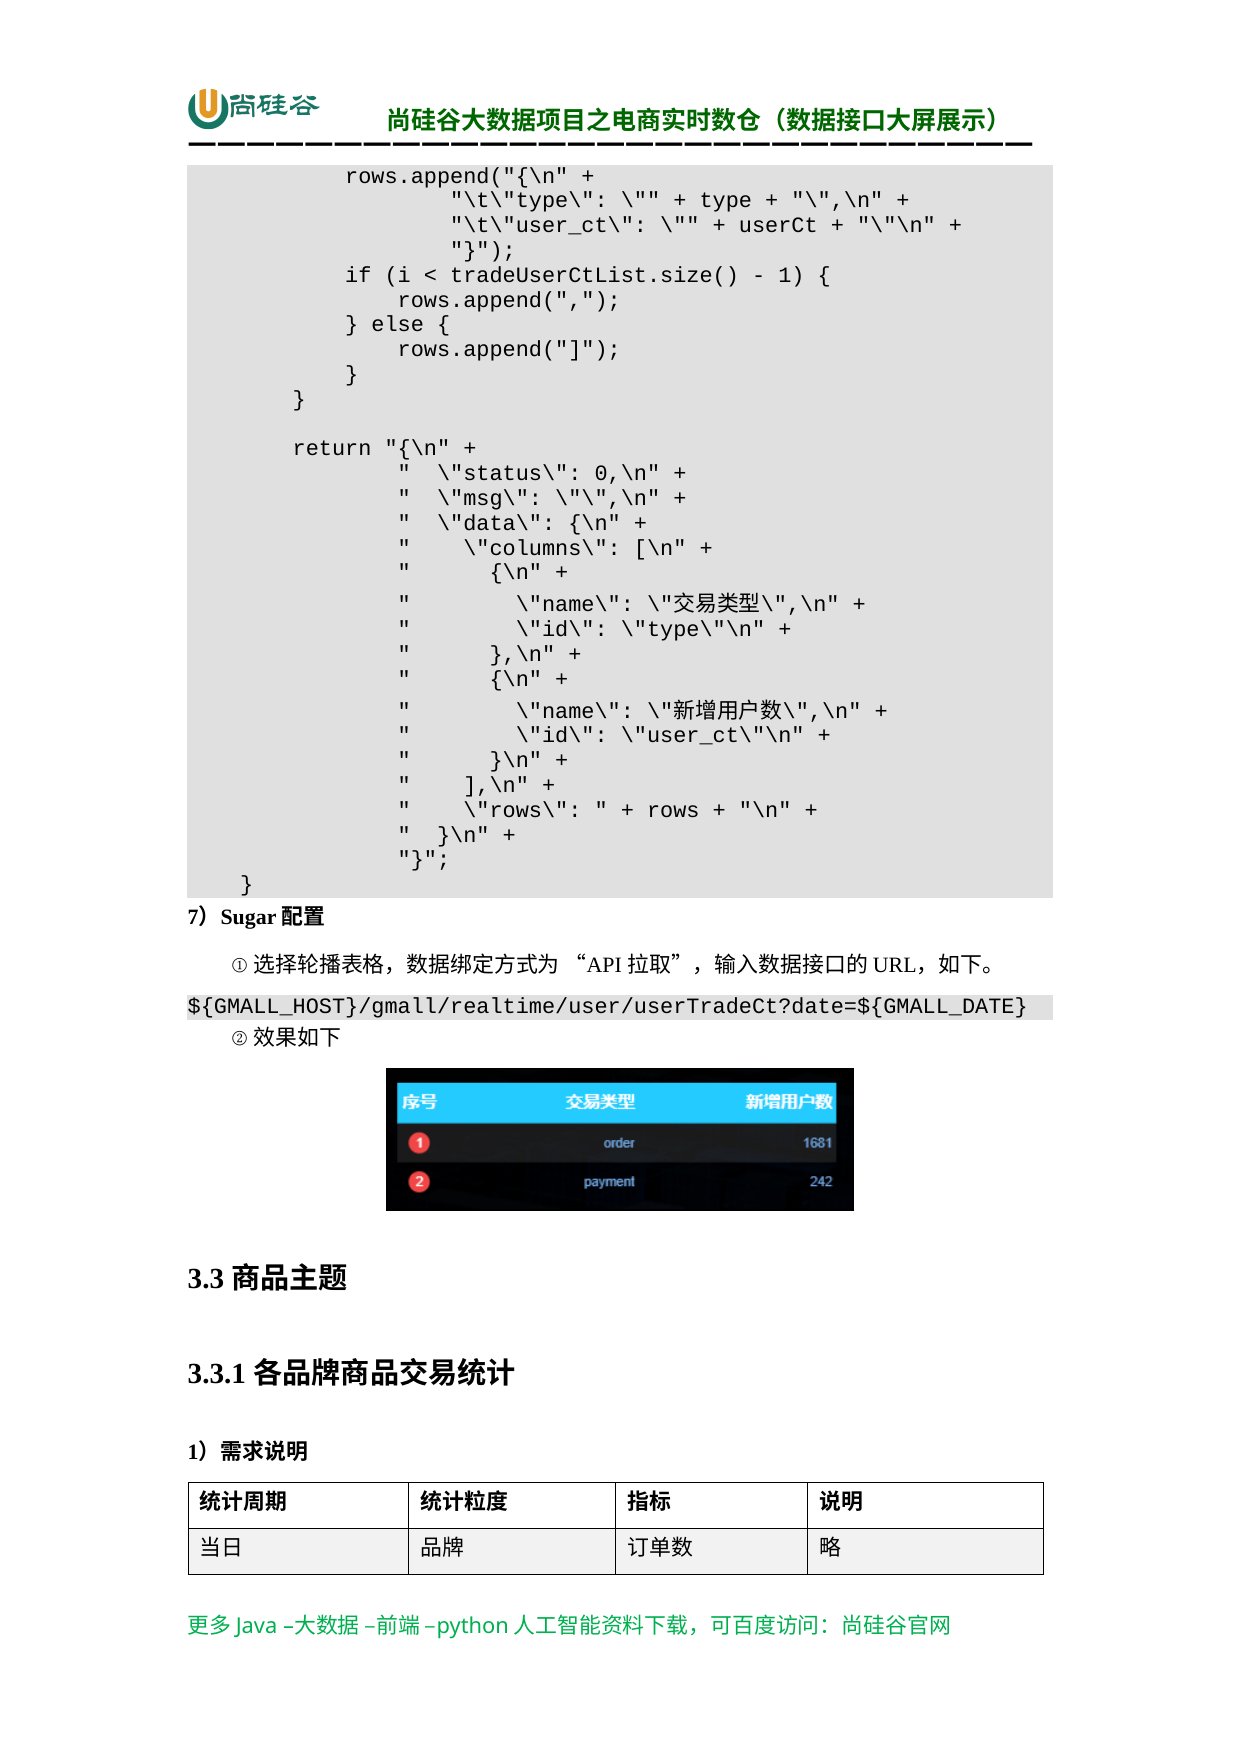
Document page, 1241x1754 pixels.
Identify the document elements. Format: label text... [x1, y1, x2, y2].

text " \"rows\": " + rows + "\n" + [187, 799, 1053, 824]
text " {\n" + [187, 562, 1053, 586]
text rows.append("]"); [187, 338, 1053, 363]
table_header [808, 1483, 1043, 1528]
text " \"msg\": \"\",\n" + [187, 487, 1053, 512]
subtitle 3.3.1 各品牌商品交易统计 [187, 1338, 1053, 1403]
text } [187, 363, 1053, 388]
text " \"id\": \"type\"\n" + [187, 618, 1053, 643]
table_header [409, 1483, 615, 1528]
picture [187, 88, 321, 130]
text } [187, 388, 1053, 413]
text return "{\n" + [187, 438, 1053, 462]
text 1）需求说明 [187, 1434, 1053, 1466]
text if (i < tradeUserCtList.size() - 1) { [187, 264, 1053, 289]
text " \"status\": 0,\n" + [187, 462, 1053, 487]
text " \"name\": \"新增用户数\",\n" + [187, 693, 1053, 725]
text " \"data\": {\n" + [187, 512, 1053, 537]
text " \"columns\": [\n" + [187, 537, 1053, 562]
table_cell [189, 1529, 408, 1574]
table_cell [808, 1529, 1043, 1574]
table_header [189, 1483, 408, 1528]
text " }\n" + [187, 749, 1053, 774]
text "\t\"user_ct\": \"" + userCt + "\"\n" + [187, 214, 1053, 239]
text "}"); [187, 239, 1053, 264]
text "\t\"type\": \"" + type + "\",\n" + [187, 190, 1053, 214]
subtitle 3.3 商品主题 [187, 1243, 1053, 1308]
text " \"id\": \"user_ct\"\n" + [187, 725, 1053, 749]
text " {\n" + [187, 668, 1053, 693]
text " ],\n" + [187, 774, 1053, 799]
text " }\n" + [187, 824, 1053, 849]
text " \"name\": \"交易类型\",\n" + [187, 586, 1053, 618]
text } [187, 873, 1053, 898]
text rows.append("{\n" + [187, 165, 1053, 190]
text ① 选择轮播表格，数据绑定方式为 “API 拉取”，输入数据接口的 URL，如下。 [187, 947, 1053, 979]
text "}"; [187, 849, 1053, 873]
text " },\n" + [187, 643, 1053, 668]
picture [387, 1069, 853, 1209]
text rows.append(","); [187, 289, 1053, 314]
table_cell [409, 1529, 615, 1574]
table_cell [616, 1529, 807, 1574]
text } else { [187, 314, 1053, 338]
text ${GMALL_HOST}/gmall/realtime/user/userTradeCt?date=${GMALL_DATE} [187, 995, 1053, 1020]
text 7）Sugar 配置 [187, 898, 1053, 931]
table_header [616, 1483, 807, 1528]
text ② 效果如下 [187, 1020, 1053, 1052]
